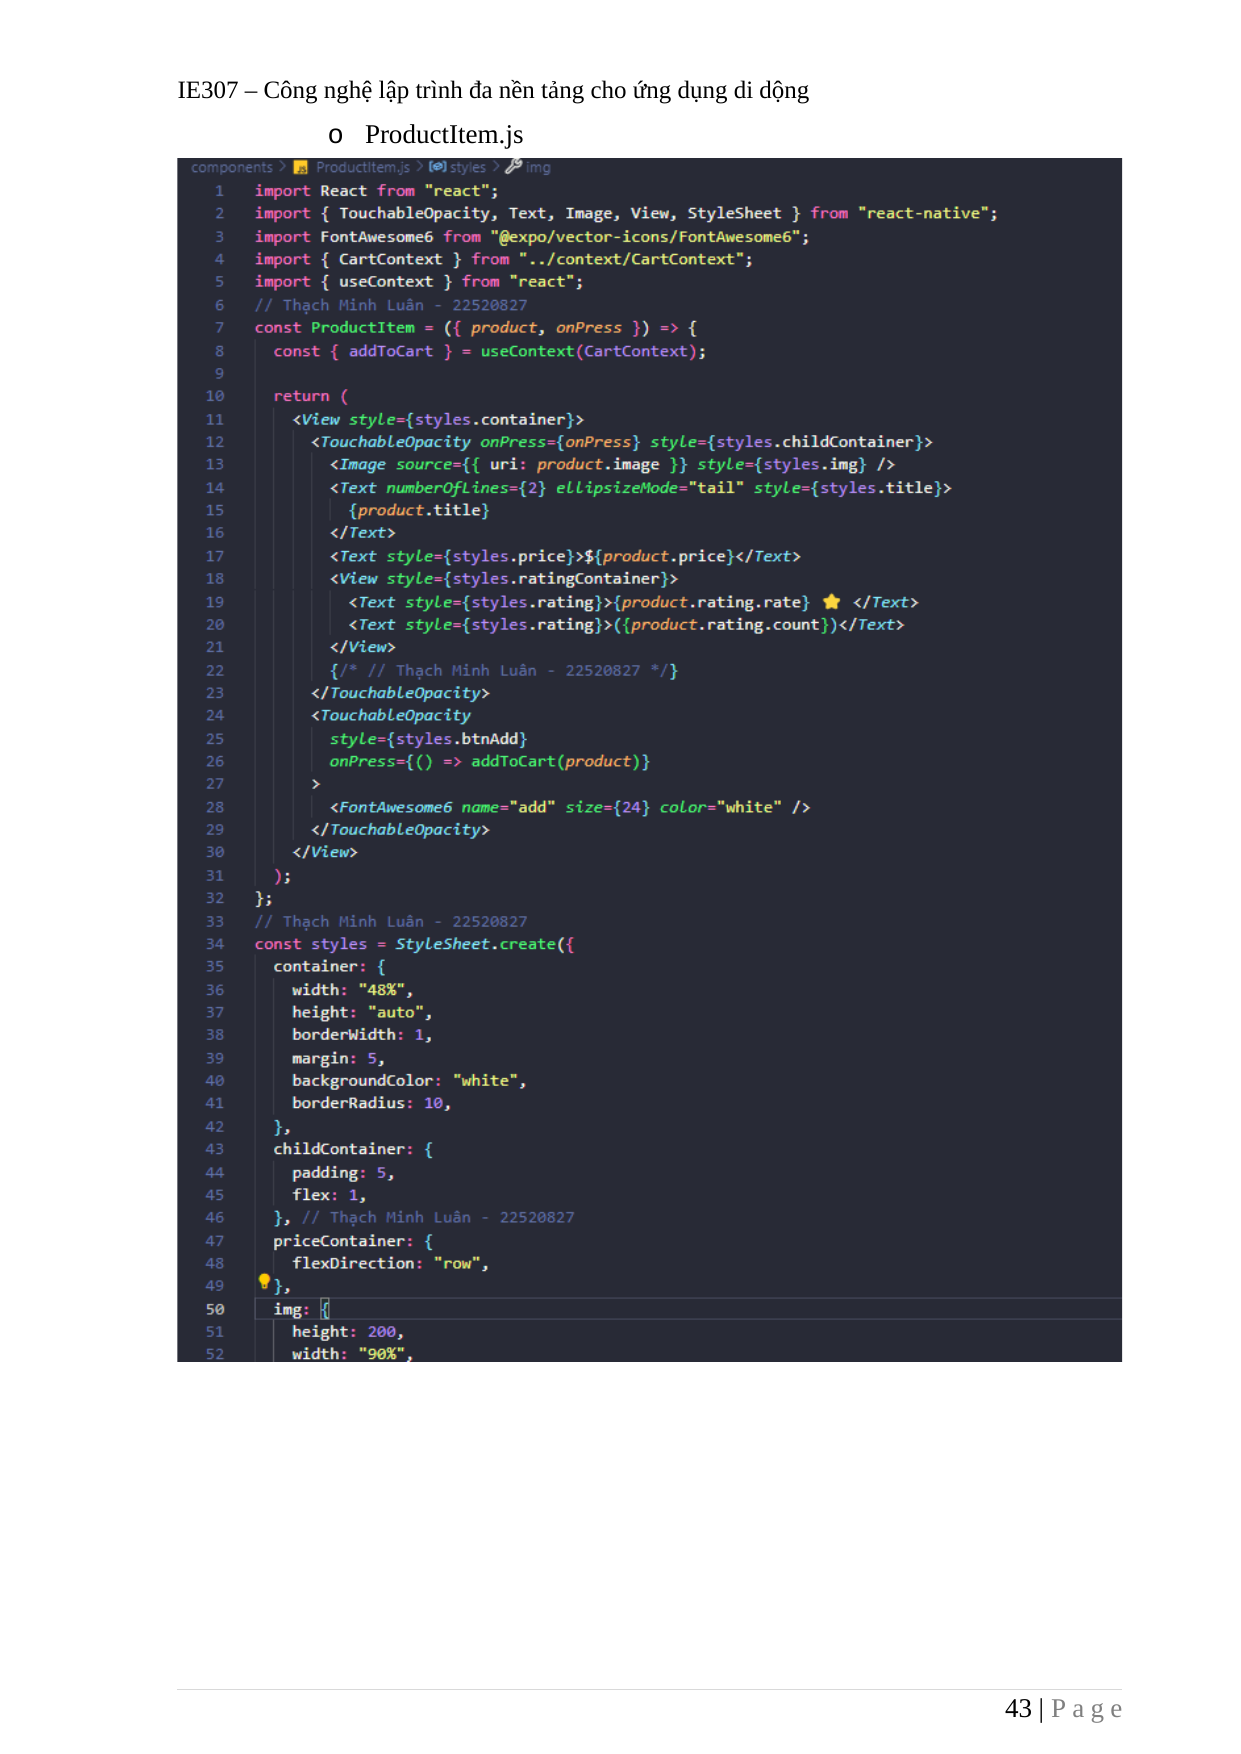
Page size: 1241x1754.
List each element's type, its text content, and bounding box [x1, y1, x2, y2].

subtitle ProductItem.js [327, 118, 1122, 152]
picture [177, 158, 1123, 1362]
